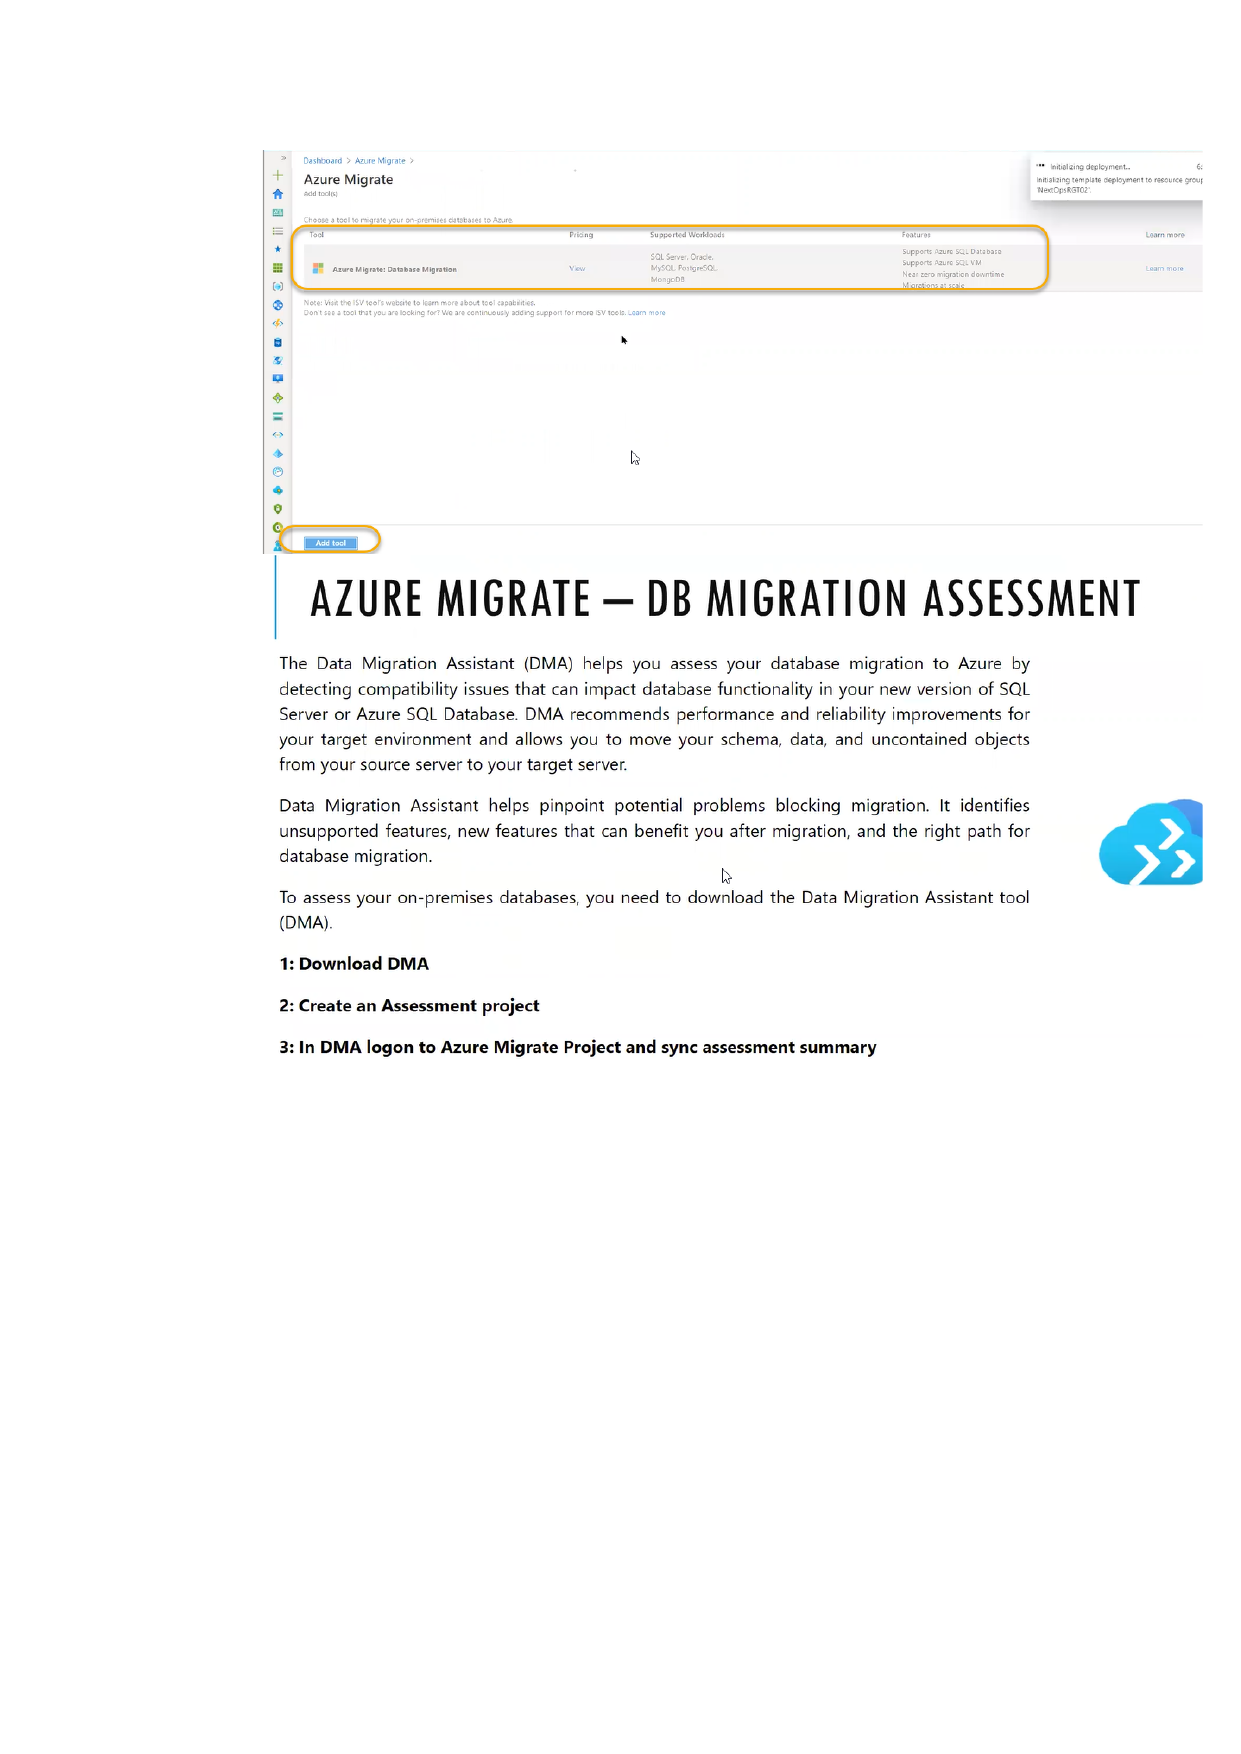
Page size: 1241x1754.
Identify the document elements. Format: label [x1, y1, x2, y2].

picture [262, 555, 1203, 1061]
picture [262, 150, 1203, 554]
